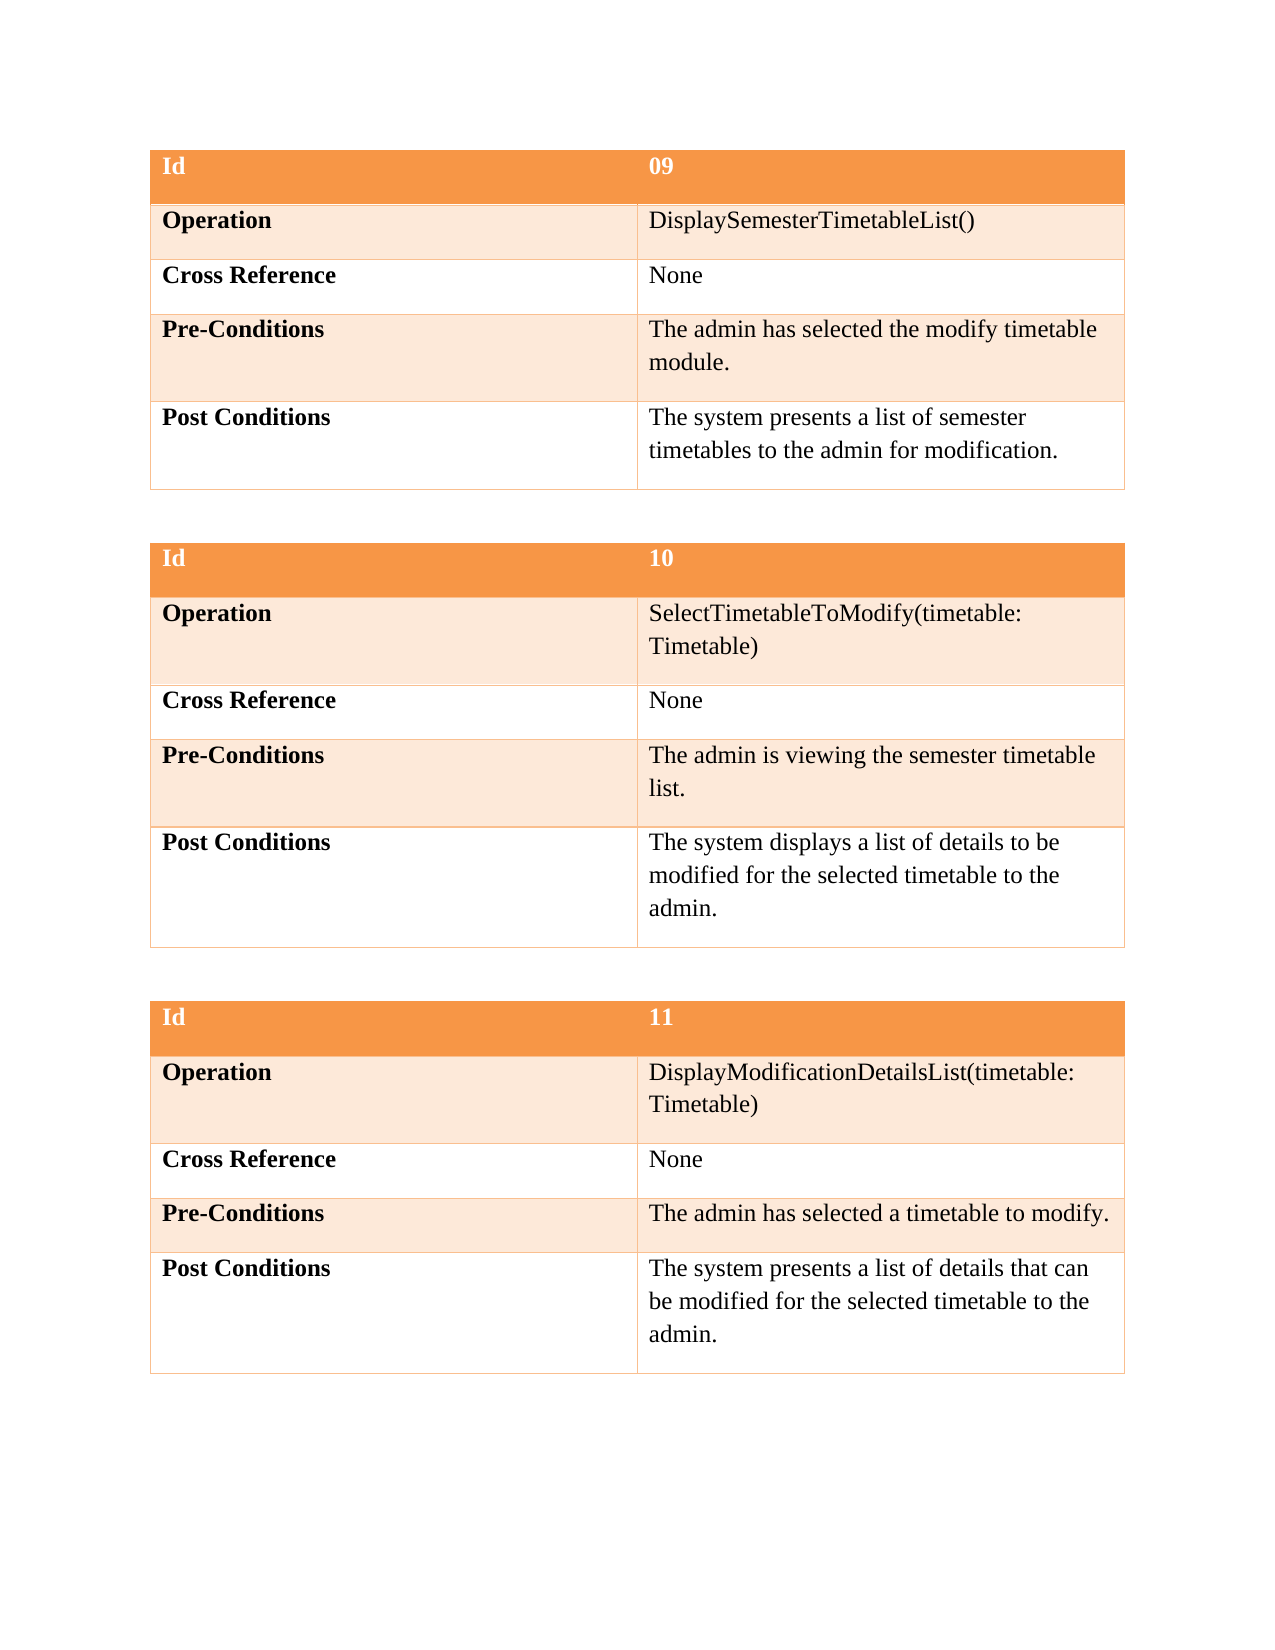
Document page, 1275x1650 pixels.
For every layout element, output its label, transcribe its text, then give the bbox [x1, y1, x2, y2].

table_header Id [151, 151, 637, 204]
table_cell Cross Reference [151, 1144, 637, 1197]
table_cell Operation [151, 206, 637, 259]
table_cell Operation [151, 598, 637, 684]
table_cell Cross Reference [151, 686, 637, 739]
table_cell SelectTimetableToModify(timetable: Timetable) [638, 598, 1124, 684]
table_cell None [638, 260, 1124, 313]
table_cell Post Conditions [151, 1253, 637, 1372]
table_header Id [151, 1002, 637, 1056]
table_cell Pre-Conditions [151, 315, 637, 401]
table_cell The system presents a list of details that can be modified for the selected timetable to the admin. [638, 1253, 1124, 1372]
table_cell The system displays a list of details to be modified for the selected timetable to the admin. [638, 828, 1124, 947]
table_cell The admin has selected the modify timetable module. [638, 315, 1124, 401]
table_cell None [638, 1144, 1124, 1197]
table_cell Pre-Conditions [151, 1199, 637, 1252]
table_cell None [638, 686, 1124, 739]
table_header Id [151, 544, 637, 597]
table_cell Operation [151, 1057, 637, 1143]
table_cell Post Conditions [151, 828, 637, 947]
table_cell The admin is viewing the semester timetable list. [638, 740, 1124, 826]
table_cell The system presents a list of semester timetables to the admin for modification. [638, 402, 1124, 488]
table_cell The admin has selected a timetable to modify. [638, 1199, 1124, 1252]
table_header 09 [638, 151, 1124, 204]
table_cell Pre-Conditions [151, 740, 637, 826]
table_cell DisplaySemesterTimetableList() [638, 206, 1124, 259]
table_header 10 [638, 544, 1124, 597]
table_cell DisplayModificationDetailsList(timetable: Timetable) [638, 1057, 1124, 1143]
table_cell Cross Reference [151, 260, 637, 313]
table_header 11 [638, 1002, 1124, 1056]
table_cell Post Conditions [151, 402, 637, 488]
